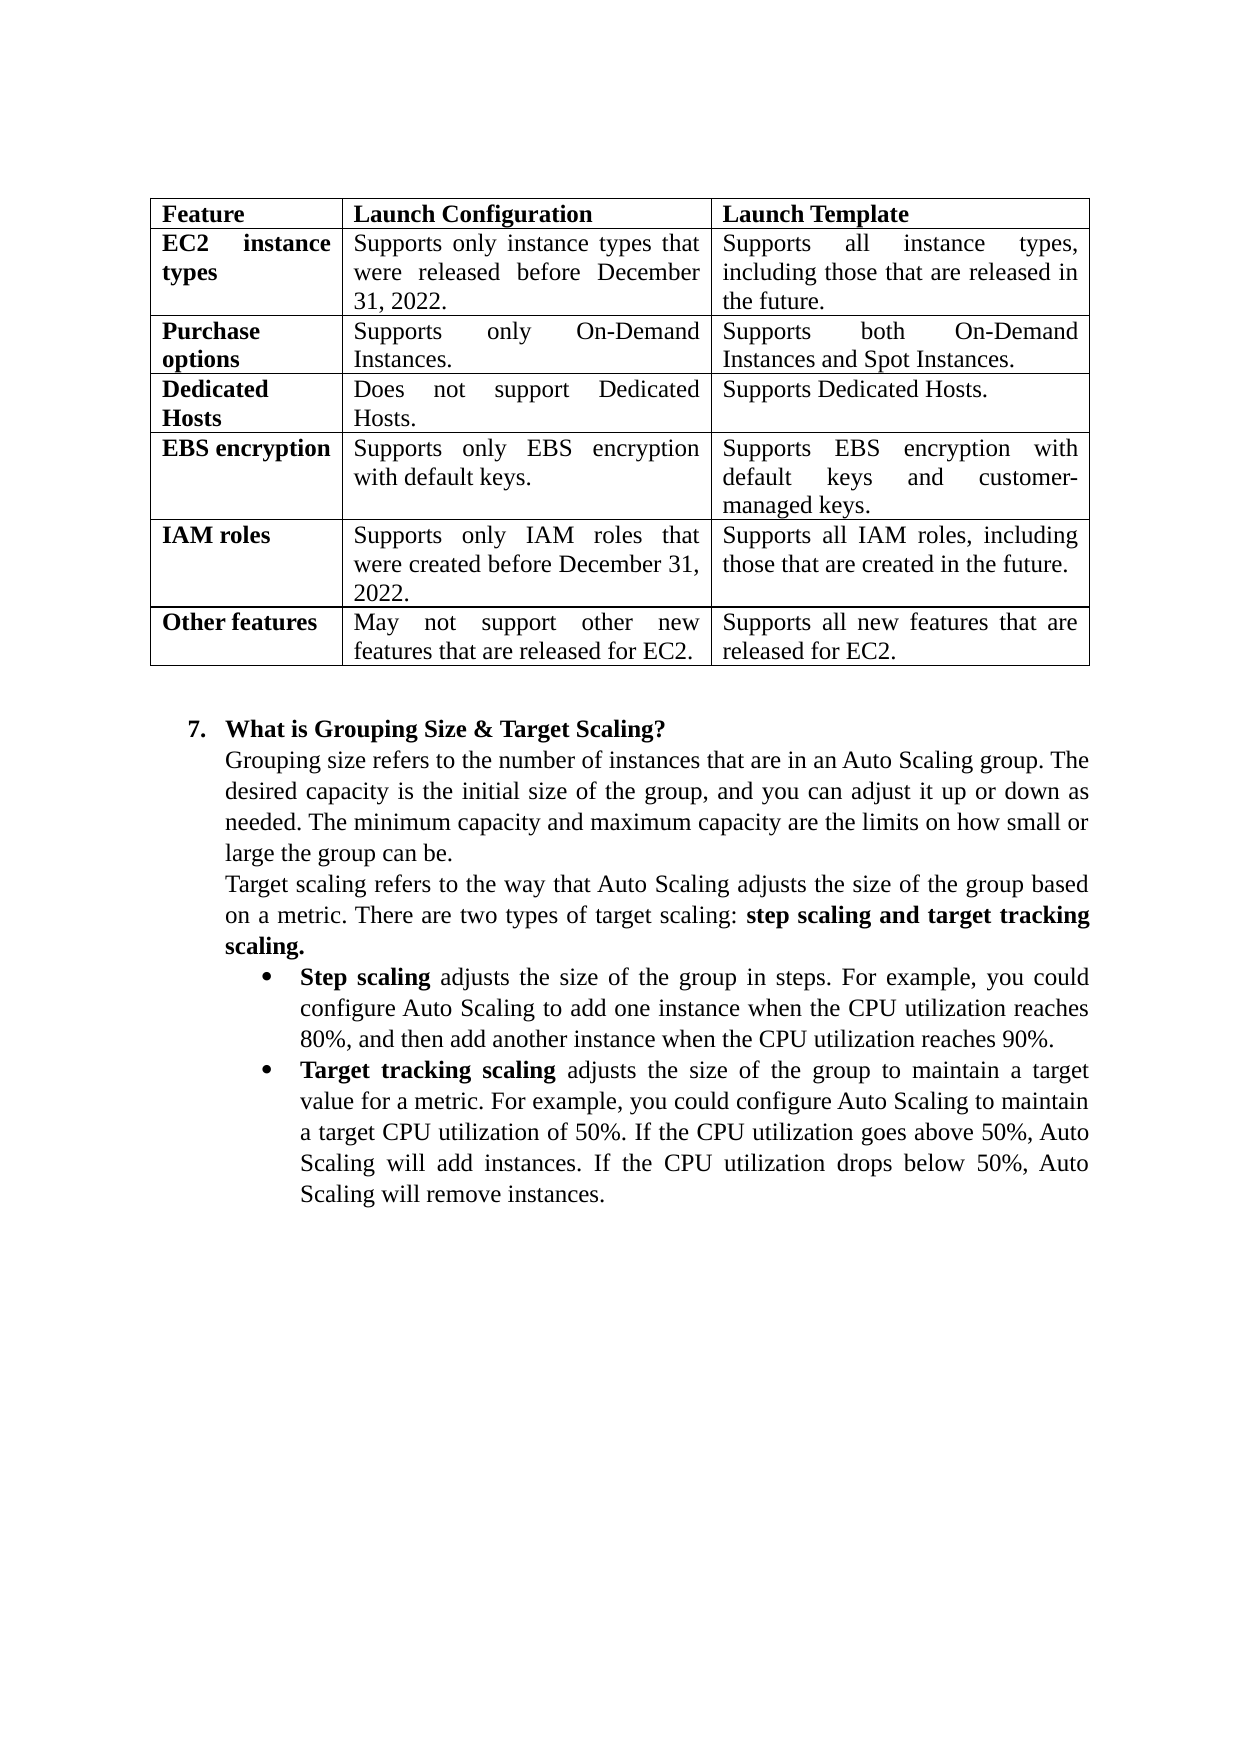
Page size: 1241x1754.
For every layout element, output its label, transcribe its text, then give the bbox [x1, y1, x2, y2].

table_cell EBS encryption [151, 433, 342, 519]
table_cell Purchase options [151, 316, 342, 373]
list Target tracking scaling adjusts the size of the group to maintain a target value for a metric. For example, you could configure Auto Scaling to maintain a target CPU utilization of 50%. If the CPU utilization goes above 50%, Auto Scaling will add instances. If the CPU utilization drops below 50%, Auto Scaling will remove instances. [262, 1055, 1090, 1208]
table_cell Does not support Dedicated Hosts. [343, 374, 711, 432]
table_cell May not support other new features that are released for EC2. [343, 608, 711, 665]
table_cell Supports only EBS encryption with default keys. [343, 433, 711, 519]
list Target scaling refers to the way that Auto Scaling adjusts the size of the group based on a metric. There are two types of target scaling: step scaling and target tracking scaling. [225, 869, 1090, 960]
table_cell Supports Dedicated Hosts. [712, 374, 1089, 432]
table_header Launch Configuration [343, 199, 711, 227]
table_cell Dedicated Hosts [151, 374, 342, 432]
table_header Feature [151, 199, 342, 227]
table_cell Other features [151, 608, 342, 665]
table_cell Supports EBS encryption with default keys and customer-managed keys. [712, 433, 1089, 519]
table_cell IAM roles [151, 520, 342, 606]
list What is Grouping Size & Target Scaling? [187, 714, 1090, 742]
table_cell Supports only IAM roles that were created before December 31, 2022. [343, 520, 711, 606]
list Grouping size refers to the number of instances that are in an Auto Scaling group. The desired capacity is the initial size of the group, and you can adjust it up or down as needed. The minimum capacity and maximum capacity are the limits on how small or large the group can be. [225, 745, 1090, 867]
table_cell Supports all instance types, including those that are released in the future. [712, 229, 1089, 315]
table_cell Supports both On-Demand Instances and Spot Instances. [712, 316, 1089, 373]
list Step scaling adjusts the size of the group in steps. For example, you could configure Auto Scaling to add one instance when the CPU utilization reaches 80%, and then add another instance when the CPU utilization reaches 90%. [262, 962, 1090, 1053]
table_cell Supports all new features that are released for EC2. [712, 608, 1089, 665]
table_cell Supports only instance types that were released before December 31, 2022. [343, 229, 711, 315]
table_cell Supports all IAM roles, including those that are created in the future. [712, 520, 1089, 606]
table_header Launch Template [712, 199, 1089, 227]
table_cell Supports only On-Demand Instances. [343, 316, 711, 373]
table_cell EC2 instance types [151, 229, 342, 315]
